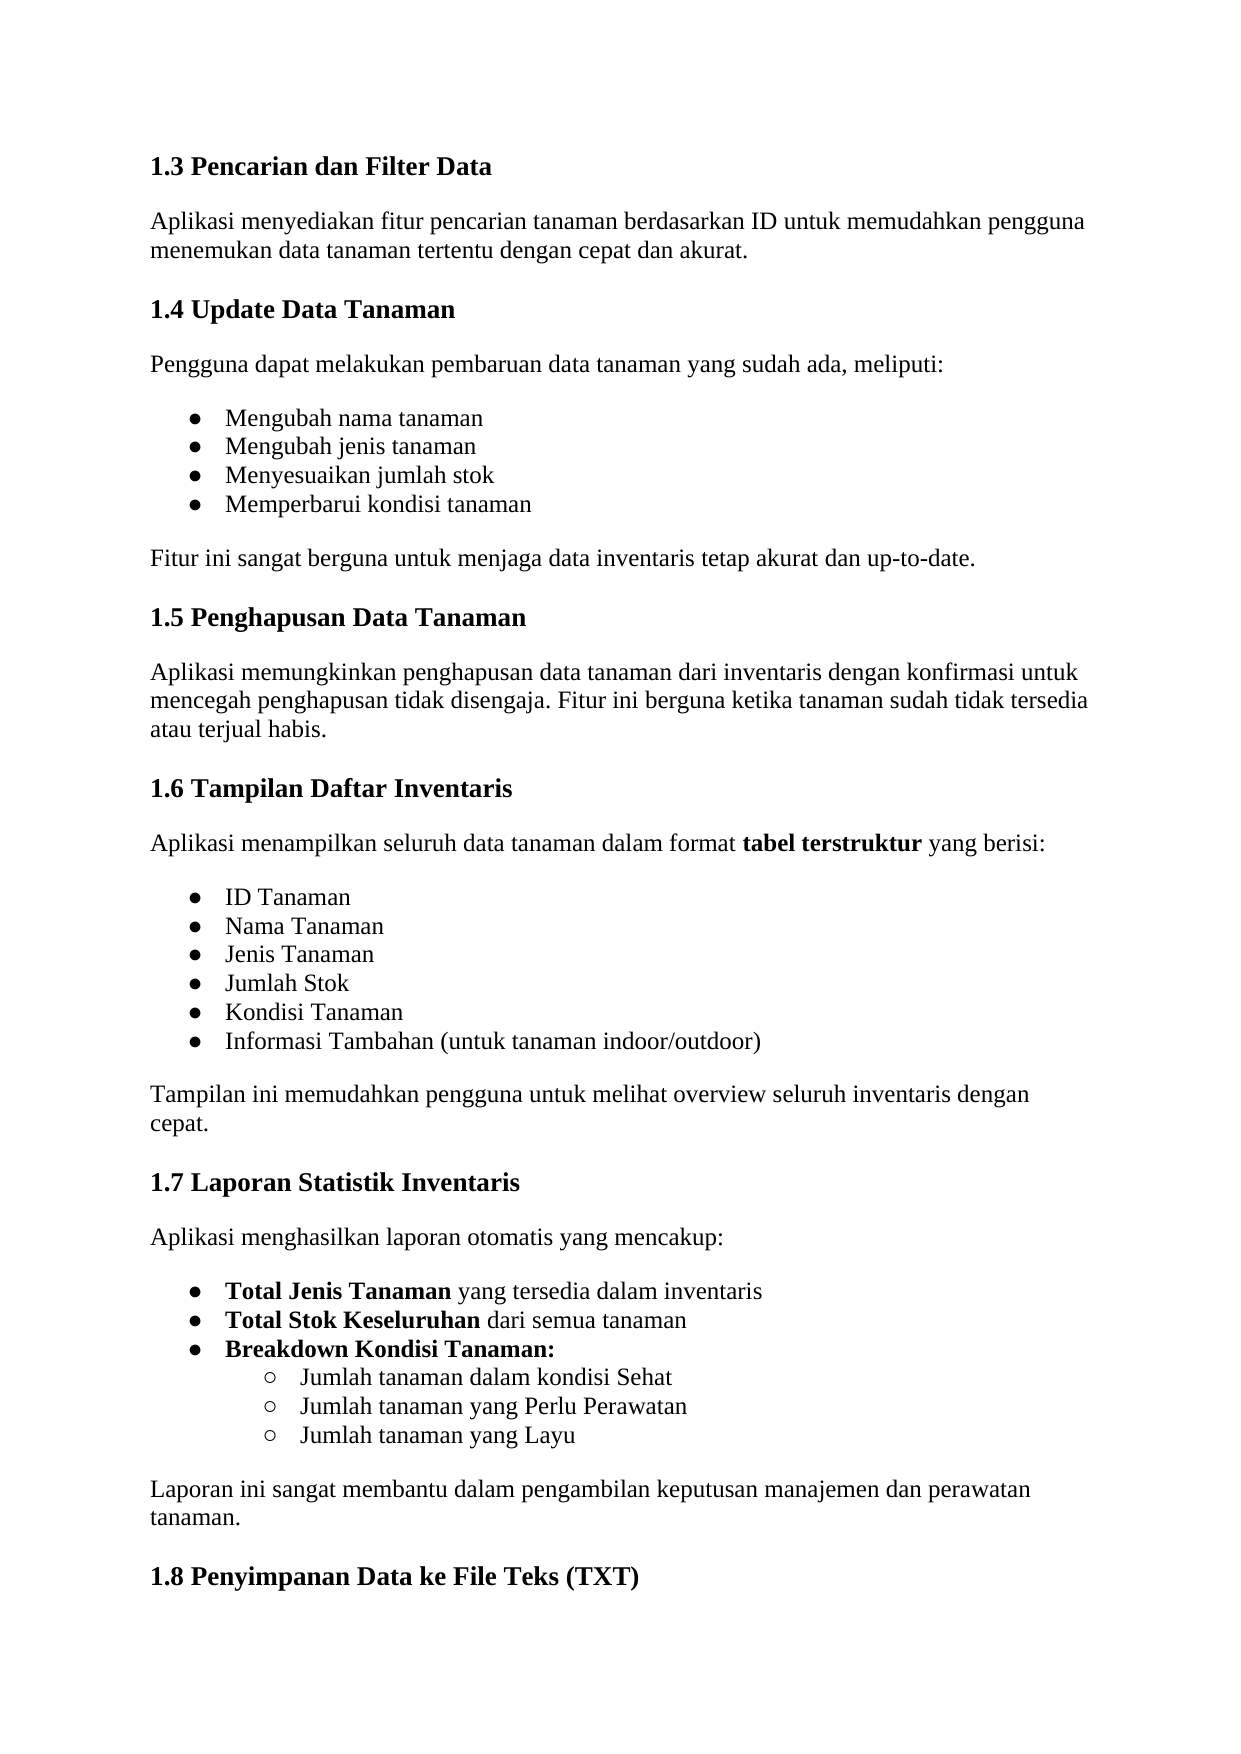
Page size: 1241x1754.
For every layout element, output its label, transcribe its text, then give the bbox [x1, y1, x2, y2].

list ID Tanaman [187, 882, 1090, 911]
list Breakdown Kondisi Tanaman: [187, 1334, 1090, 1362]
text Aplikasi menyediakan fitur pencarian tanaman berdasarkan ID untuk memudahkan pengguna menemukan data tanaman tertentu dengan cepat dan akurat. [150, 206, 1090, 264]
list Jenis Tanaman [187, 939, 1090, 968]
list Total Stok Keseluruhan dari semua tanaman [187, 1305, 1090, 1334]
text Laporan ini sangat membantu dalam pengambilan keputusan manajemen dan perawatan tanaman. [150, 1474, 1090, 1531]
list Nama Tanaman [187, 911, 1090, 939]
list Mengubah jenis tanaman [187, 431, 1090, 460]
subtitle 1.4 Update Data Tanaman [150, 293, 1090, 324]
subtitle 1.3 Pencarian dan Filter Data [150, 150, 1090, 181]
list Kondisi Tanaman [187, 997, 1090, 1026]
list Informasi Tambahan (untuk tanaman indoor/outdoor) [187, 1026, 1090, 1054]
list Jumlah Stok [187, 968, 1090, 997]
list Mengubah nama tanaman [187, 403, 1090, 431]
text Aplikasi menghasilkan laporan otomatis yang mencakup: [150, 1222, 1090, 1251]
subtitle 1.7 Laporan Statistik Inventaris [150, 1166, 1090, 1197]
text Tampilan ini memudahkan pengguna untuk melihat overview seluruh inventaris dengan cepat. [150, 1079, 1090, 1137]
list Jumlah tanaman yang Perlu Perawatan [262, 1391, 1090, 1420]
text Aplikasi memungkinkan penghapusan data tanaman dari inventaris dengan konfirmasi untuk mencegah penghapusan tidak disengaja. Fitur ini berguna ketika tanaman sudah tidak tersedia atau terjual habis. [150, 657, 1090, 743]
list Memperbarui kondisi tanaman [187, 489, 1090, 518]
list Jumlah tanaman dalam kondisi Sehat [262, 1362, 1090, 1391]
text Aplikasi menampilkan seluruh data tanaman dalam format tabel terstruktur yang berisi: [150, 828, 1090, 857]
list Menyesuaikan jumlah stok [187, 460, 1090, 489]
subtitle 1.5 Penghapusan Data Tanaman [150, 601, 1090, 632]
list Jumlah tanaman yang Layu [262, 1420, 1090, 1449]
subtitle 1.6 Tampilan Daftar Inventaris [150, 772, 1090, 803]
list Total Jenis Tanaman yang tersedia dalam inventaris [187, 1276, 1090, 1305]
text Pengguna dapat melakukan pembaruan data tanaman yang sudah ada, meliputi: [150, 349, 1090, 378]
text Fitur ini sangat berguna untuk menjaga data inventaris tetap akurat dan up-to-date. [150, 543, 1090, 571]
subtitle 1.8 Penyimpanan Data ke File Teks (TXT) [150, 1560, 1090, 1591]
